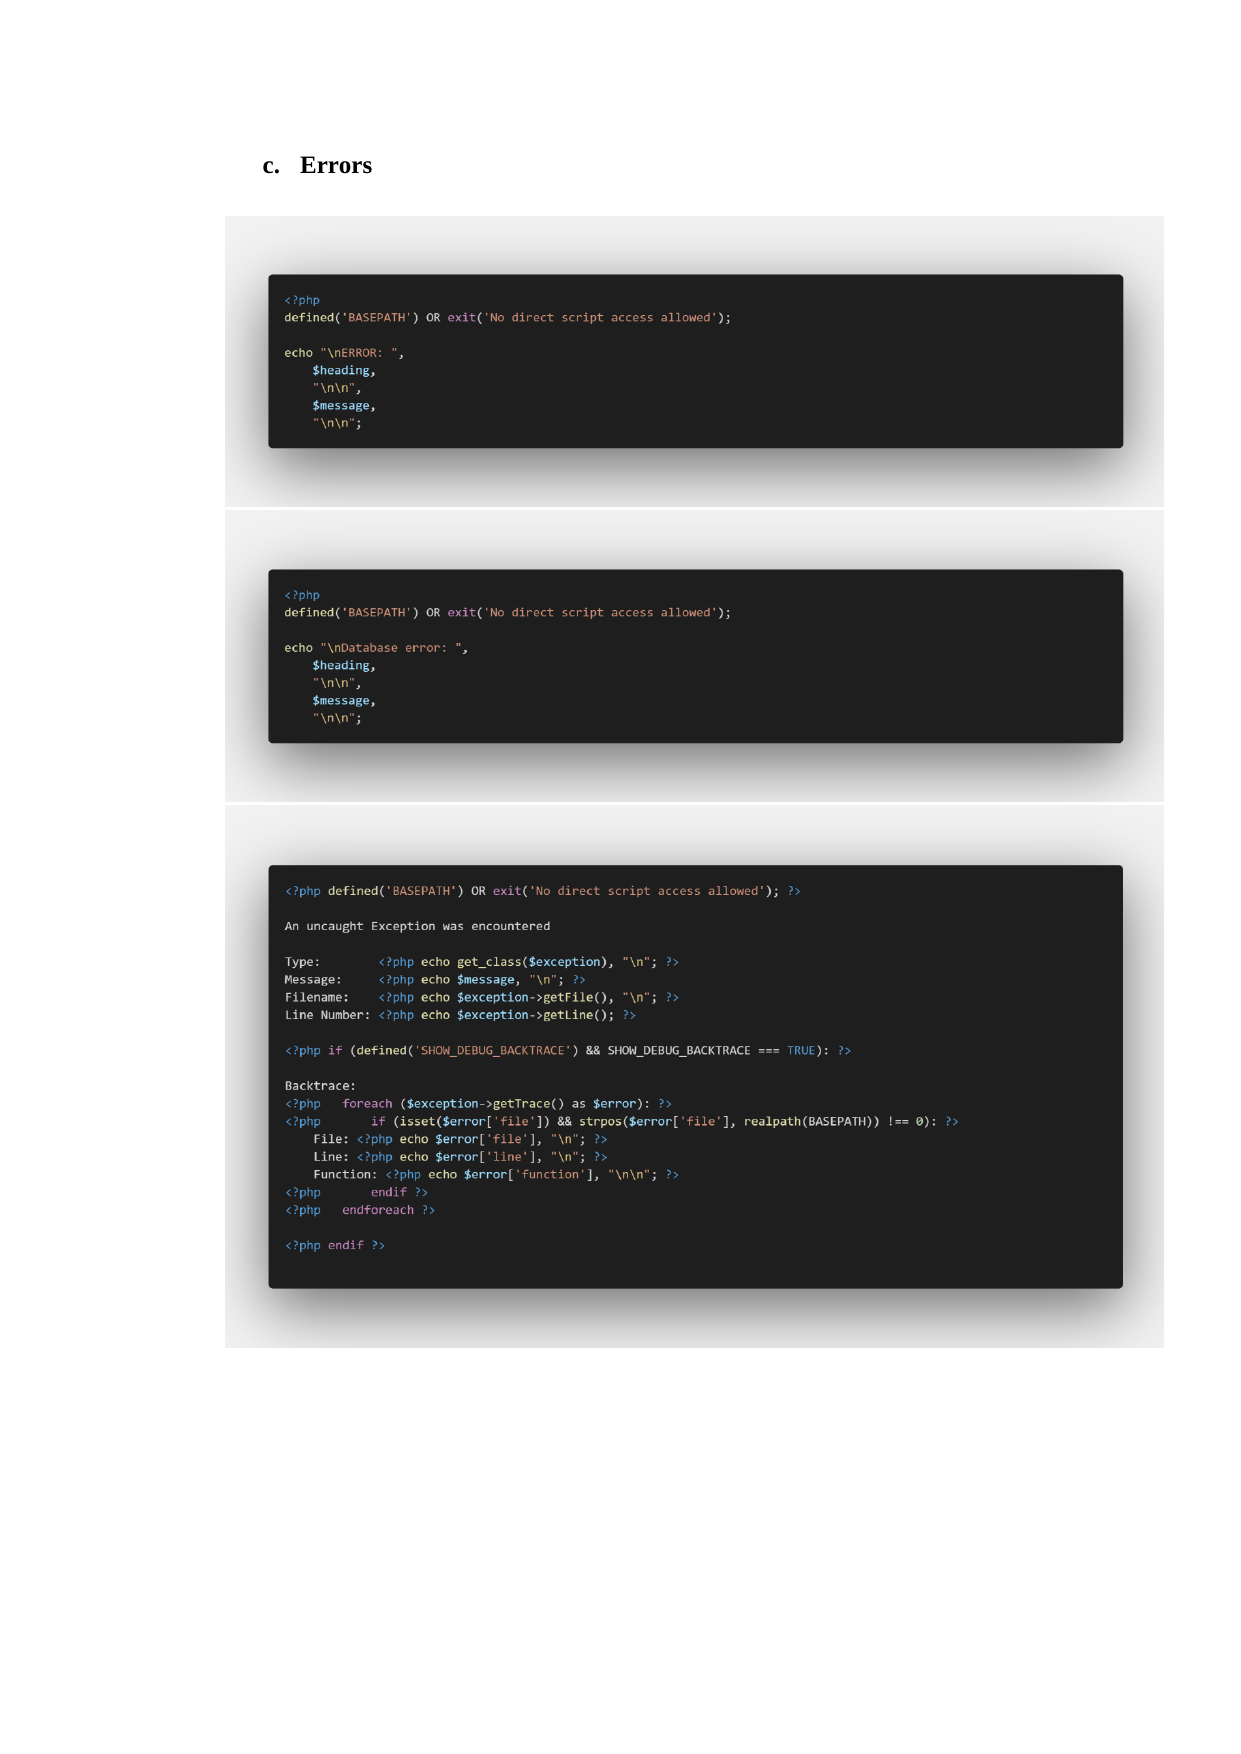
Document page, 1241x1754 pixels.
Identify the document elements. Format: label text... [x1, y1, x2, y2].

list Errors [262, 150, 1090, 179]
picture [225, 805, 1165, 1348]
picture [225, 510, 1165, 802]
picture [225, 216, 1165, 507]
